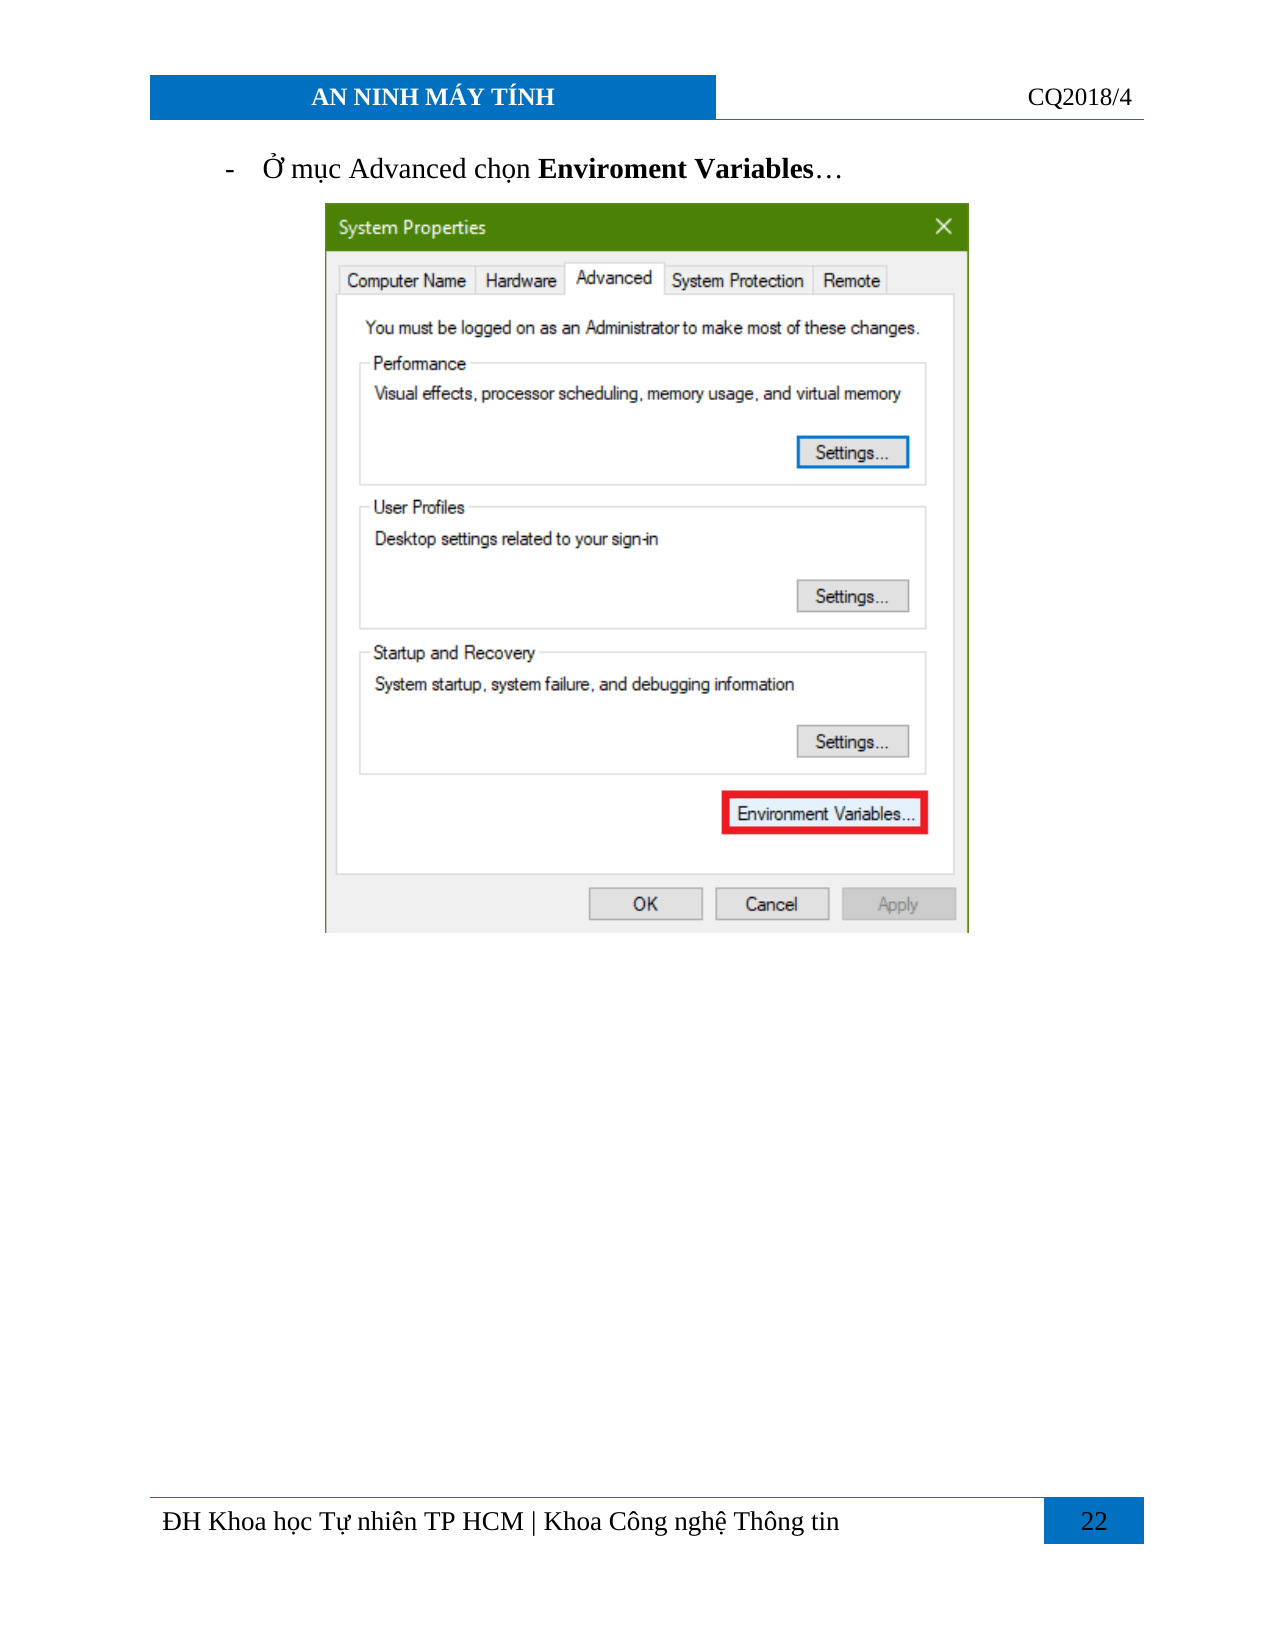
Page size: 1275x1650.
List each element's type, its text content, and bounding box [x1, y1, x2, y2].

picture [325, 203, 969, 933]
list Ở mục Advanced chọn Enviroment Variables… [225, 151, 1144, 184]
